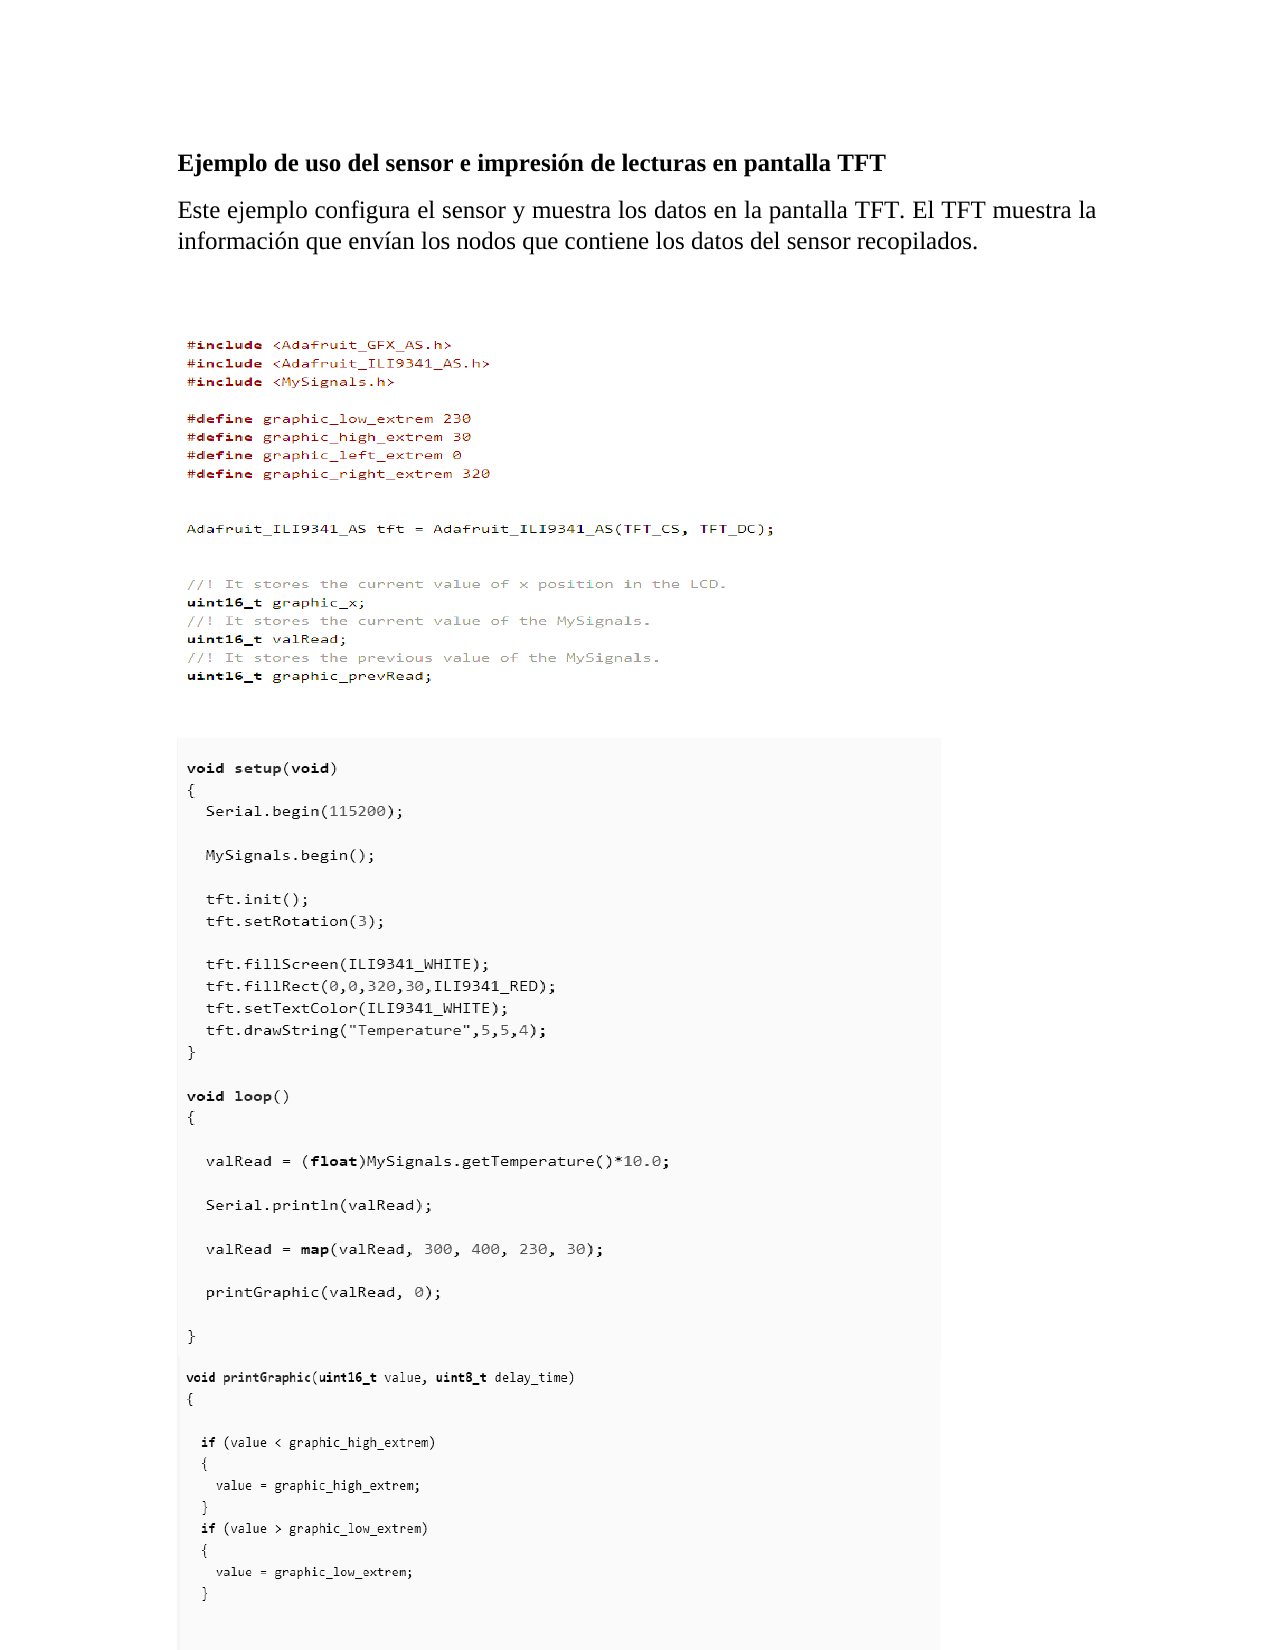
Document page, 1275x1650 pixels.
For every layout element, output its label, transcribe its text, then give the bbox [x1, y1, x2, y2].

text Ejemplo de uso del sensor e impresión de lecturas en pantalla TFT [177, 148, 1098, 176]
text Este ejemplo configura el sensor y muestra los datos en la pantalla TFT. El TFT muestra la información que envían los nodos que contiene los datos del sensor recopilados. [177, 195, 1098, 255]
picture [177, 321, 933, 720]
